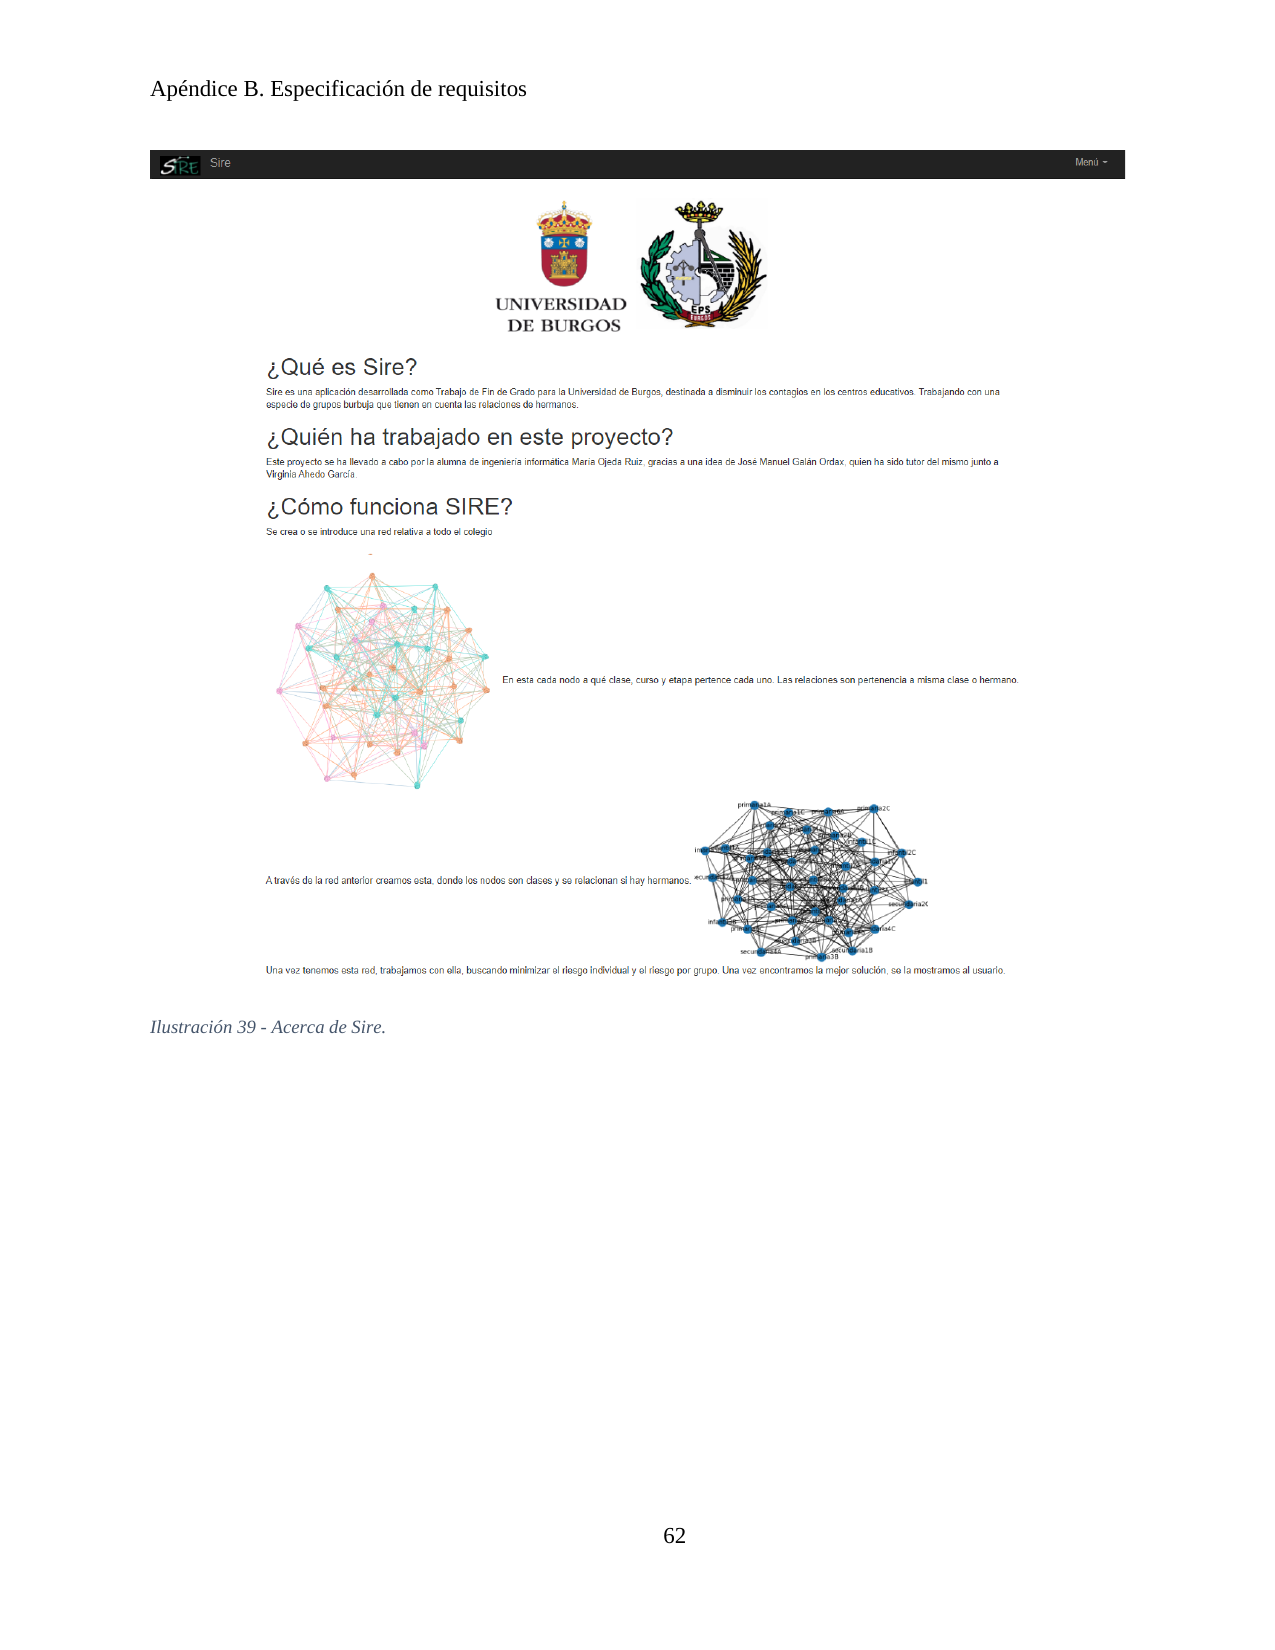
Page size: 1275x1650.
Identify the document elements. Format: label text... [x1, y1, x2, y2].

text Ilustración 39 - Acerca de Sire. [150, 1016, 1125, 1037]
picture [150, 556, 1125, 997]
picture [150, 150, 1125, 555]
